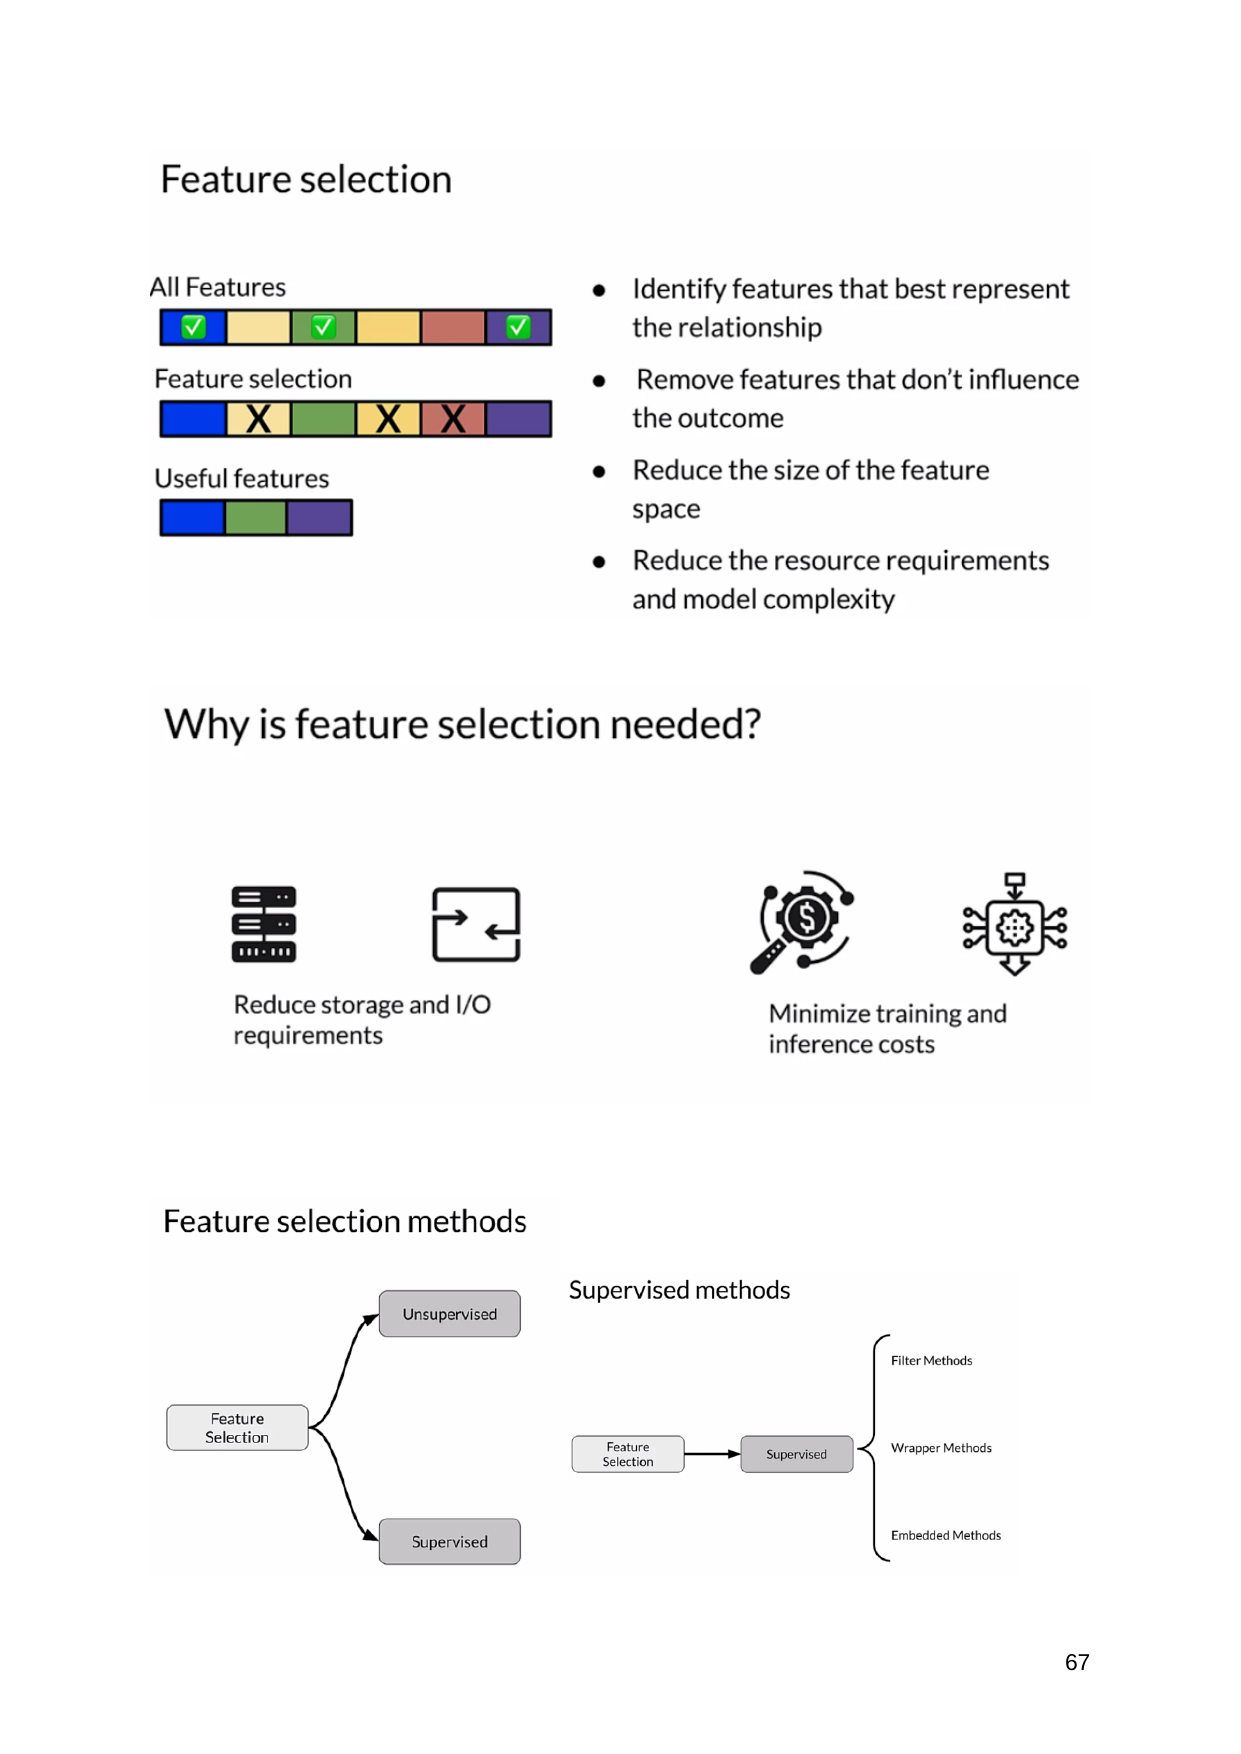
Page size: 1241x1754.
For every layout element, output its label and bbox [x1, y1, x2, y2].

picture [150, 1198, 1019, 1576]
picture [150, 685, 1091, 1104]
picture [150, 150, 1091, 621]
